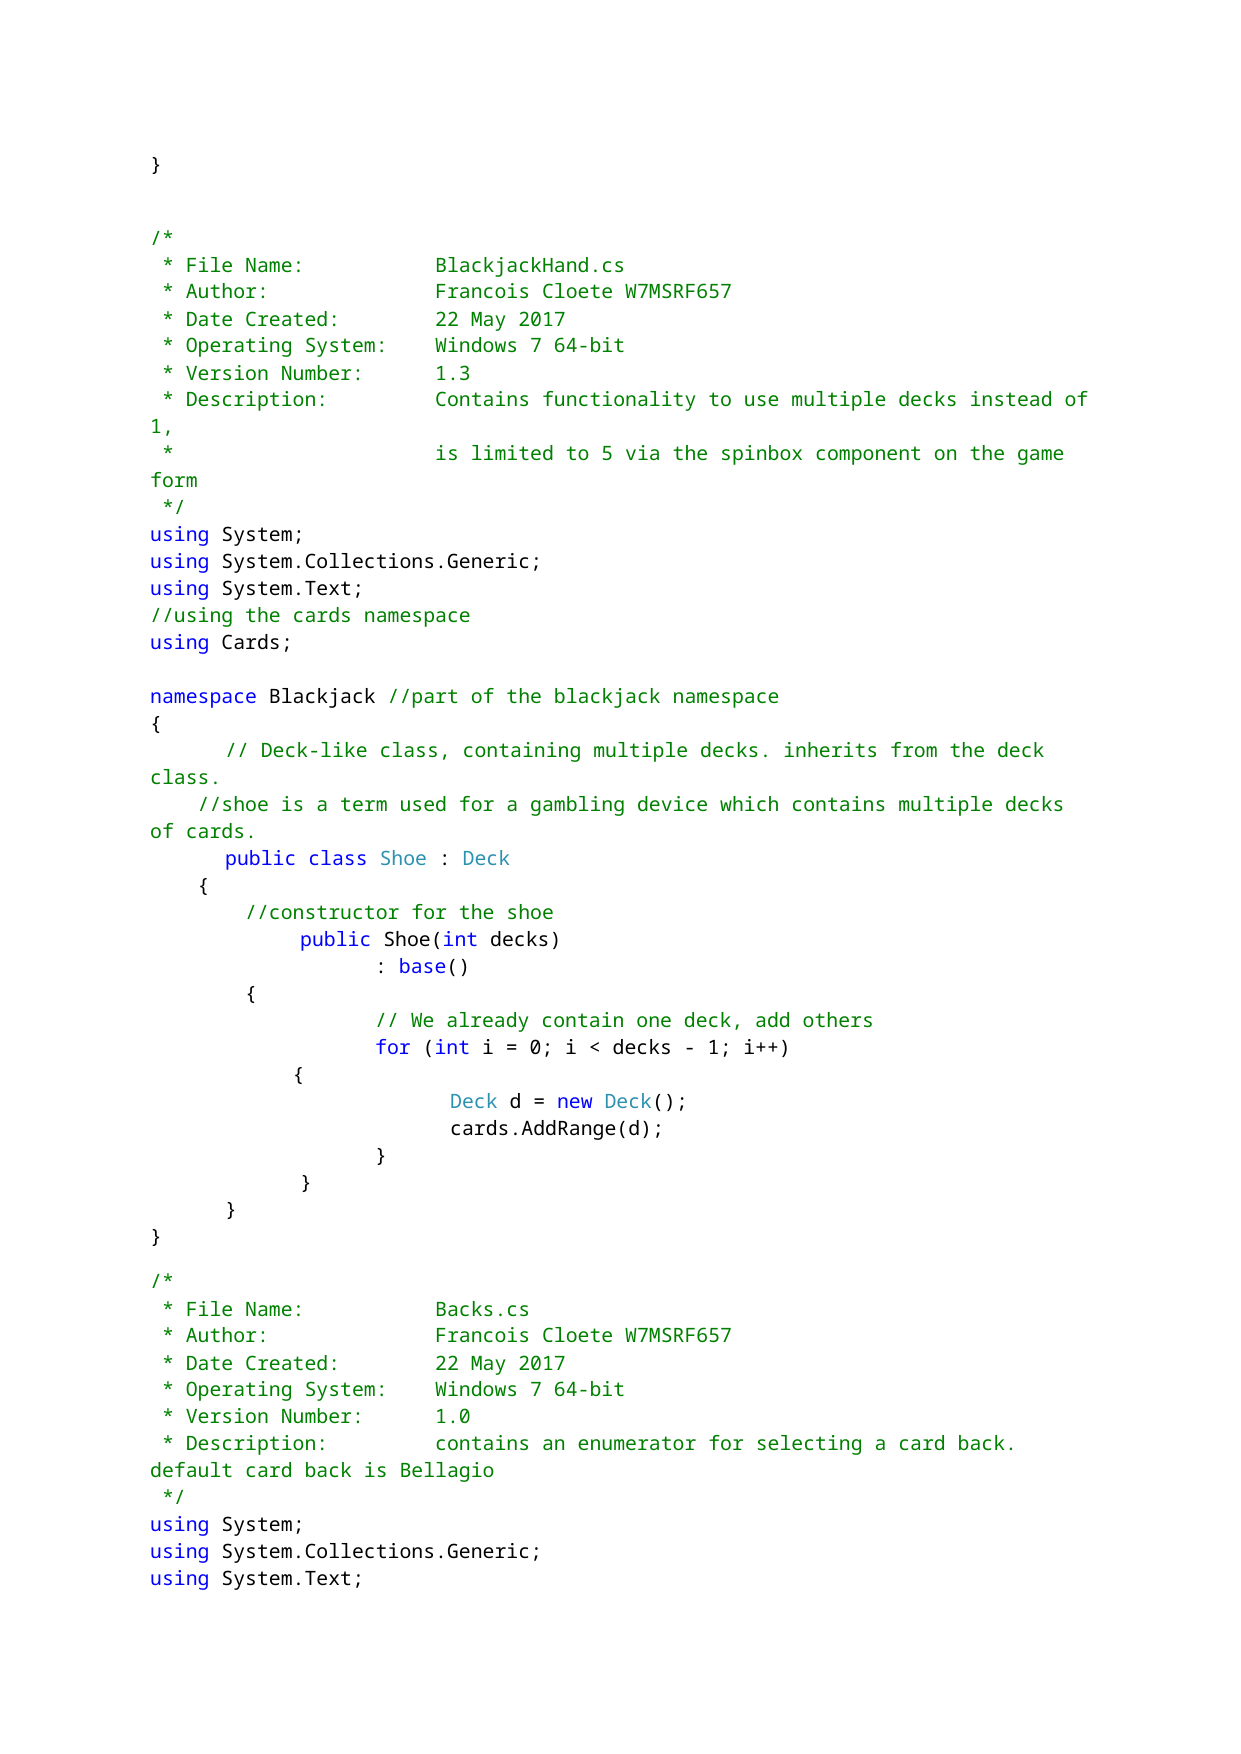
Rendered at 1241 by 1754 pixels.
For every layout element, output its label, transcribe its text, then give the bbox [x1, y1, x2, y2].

text } [150, 1168, 1090, 1195]
text Deck d = new Deck(); [150, 1087, 1090, 1114]
text namespace Blackjack //part of the blackjack namespace [150, 682, 1090, 709]
text { [150, 709, 1090, 736]
text * Date Created: 22 May 2017 [150, 1349, 1090, 1376]
text { [150, 871, 1090, 898]
text using System.Collections.Generic; [150, 1538, 1090, 1564]
text */ [150, 494, 1090, 521]
text } [150, 1222, 1090, 1249]
text public Shoe(int decks) [150, 925, 1090, 952]
text using System.Text; [150, 1564, 1090, 1592]
text * Author: Francois Cloete W7MSRF657 [150, 1322, 1090, 1349]
text * File Name: Backs.cs [150, 1295, 1090, 1322]
text //shoe is a term used for a gambling device which contains multiple decks of cards. [150, 790, 1090, 844]
text } [150, 1195, 1090, 1222]
text /* [150, 1268, 1090, 1295]
text */ [150, 1484, 1090, 1511]
text : base() [150, 952, 1090, 979]
text { [150, 1060, 1090, 1087]
text // We already contain one deck, add others [150, 1006, 1090, 1033]
text using Cards; [150, 628, 1090, 656]
text { [150, 979, 1090, 1006]
text * Version Number: 1.3 [150, 359, 1090, 386]
text using System; [150, 521, 1090, 548]
text * File Name: BlackjackHand.cs [150, 251, 1090, 278]
text * Version Number: 1.0 [150, 1403, 1090, 1430]
text } [150, 1141, 1090, 1168]
text using System; [150, 1511, 1090, 1538]
text //using the cards namespace [150, 602, 1090, 628]
text //constructor for the shoe [150, 898, 1090, 925]
text // Deck-like class, containing multiple decks. inherits from the deck class. [150, 736, 1090, 790]
text * Description: contains an enumerator for selecting a card back. default card back is Bellagio [150, 1430, 1090, 1484]
text public class Shoe : Deck [150, 844, 1090, 871]
text * Description: Contains functionality to use multiple decks instead of 1, [150, 386, 1090, 440]
text * Author: Francois Cloete W7MSRF657 [150, 278, 1090, 305]
text cards.AddRange(d); [150, 1114, 1090, 1141]
text } [150, 150, 1090, 177]
text for (int i = 0; i < decks - 1; i++) [150, 1033, 1090, 1060]
text * Operating System: Windows 7 64-bit [150, 1376, 1090, 1403]
text * Operating System: Windows 7 64-bit [150, 332, 1090, 359]
text * is limited to 5 via the spinbox component on the game form [150, 440, 1090, 494]
text using System.Text; [150, 574, 1090, 602]
text * Date Created: 22 May 2017 [150, 305, 1090, 332]
text /* [150, 224, 1090, 251]
text using System.Collections.Generic; [150, 548, 1090, 574]
